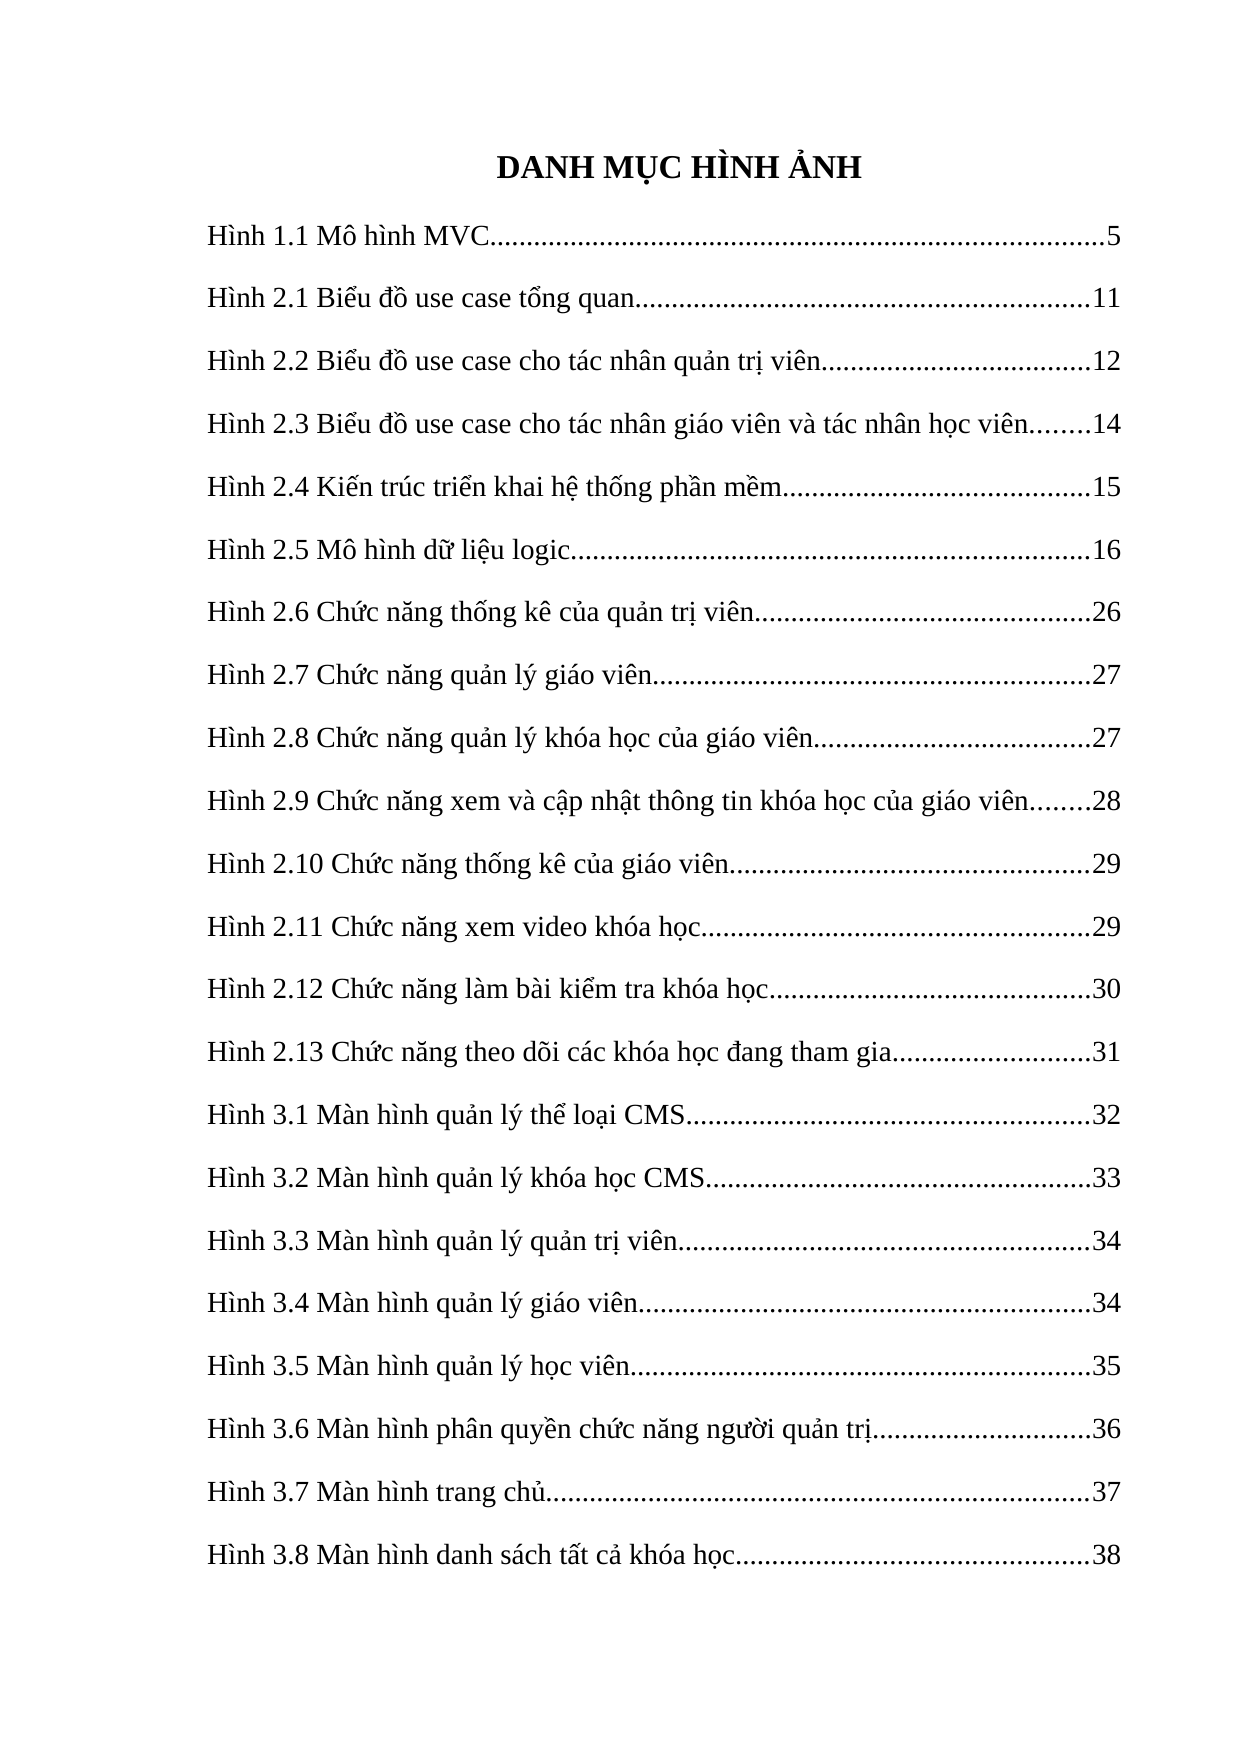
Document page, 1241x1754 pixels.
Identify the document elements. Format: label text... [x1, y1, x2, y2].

text Hình 2.2 Biểu đồ use case cho tác nhân quản trị viên 12 [207, 343, 1122, 377]
text Hình 1.1 Mô hình MVC 5 [207, 218, 1122, 251]
text Hình 2.6 Chức năng thống kê của quản trị viên 26 [207, 594, 1122, 628]
text Hình 3.3 Màn hình quản lý quản trị viên 34 [207, 1223, 1122, 1256]
text Hình 2.8 Chức năng quản lý khóa học của giáo viên 27 [207, 720, 1122, 754]
text Hình 2.7 Chức năng quản lý giáo viên 27 [207, 657, 1122, 691]
text Hình 3.8 Màn hình danh sách tất cả khóa học 38 [207, 1537, 1122, 1570]
text Hình 2.11 Chức năng xem video khóa học 29 [207, 909, 1122, 942]
subtitle DANH MỤC HÌNH ẢNH [236, 148, 1122, 186]
text Hình 2.4 Kiến trúc triển khai hệ thống phần mềm 15 [207, 469, 1122, 502]
text Hình 2.13 Chức năng theo dõi các khóa học đang tham gia 31 [207, 1034, 1122, 1068]
text Hình 2.10 Chức năng thống kê của giáo viên 29 [207, 846, 1122, 879]
text Hình 2.12 Chức năng làm bài kiểm tra khóa học 30 [207, 971, 1122, 1005]
text Hình 3.5 Màn hình quản lý học viên 35 [207, 1348, 1122, 1382]
text Hình 2.1 Biểu đồ use case tổng quan 11 [207, 281, 1122, 314]
text Hình 3.7 Màn hình trang chủ 37 [207, 1474, 1122, 1507]
text Hình 3.2 Màn hình quản lý khóa học CMS 33 [207, 1160, 1122, 1193]
text Hình 3.1 Màn hình quản lý thể loại CMS 32 [207, 1097, 1122, 1131]
text Hình 2.3 Biểu đồ use case cho tác nhân giáo viên và tác nhân học viên 14 [207, 406, 1122, 440]
text Hình 2.9 Chức năng xem và cập nhật thông tin khóa học của giáo viên 28 [207, 783, 1122, 817]
text Hình 3.4 Màn hình quản lý giáo viên 34 [207, 1286, 1122, 1319]
text Hình 3.6 Màn hình phân quyền chức năng người quản trị 36 [207, 1411, 1122, 1445]
text Hình 2.5 Mô hình dữ liệu logic 16 [207, 532, 1122, 565]
